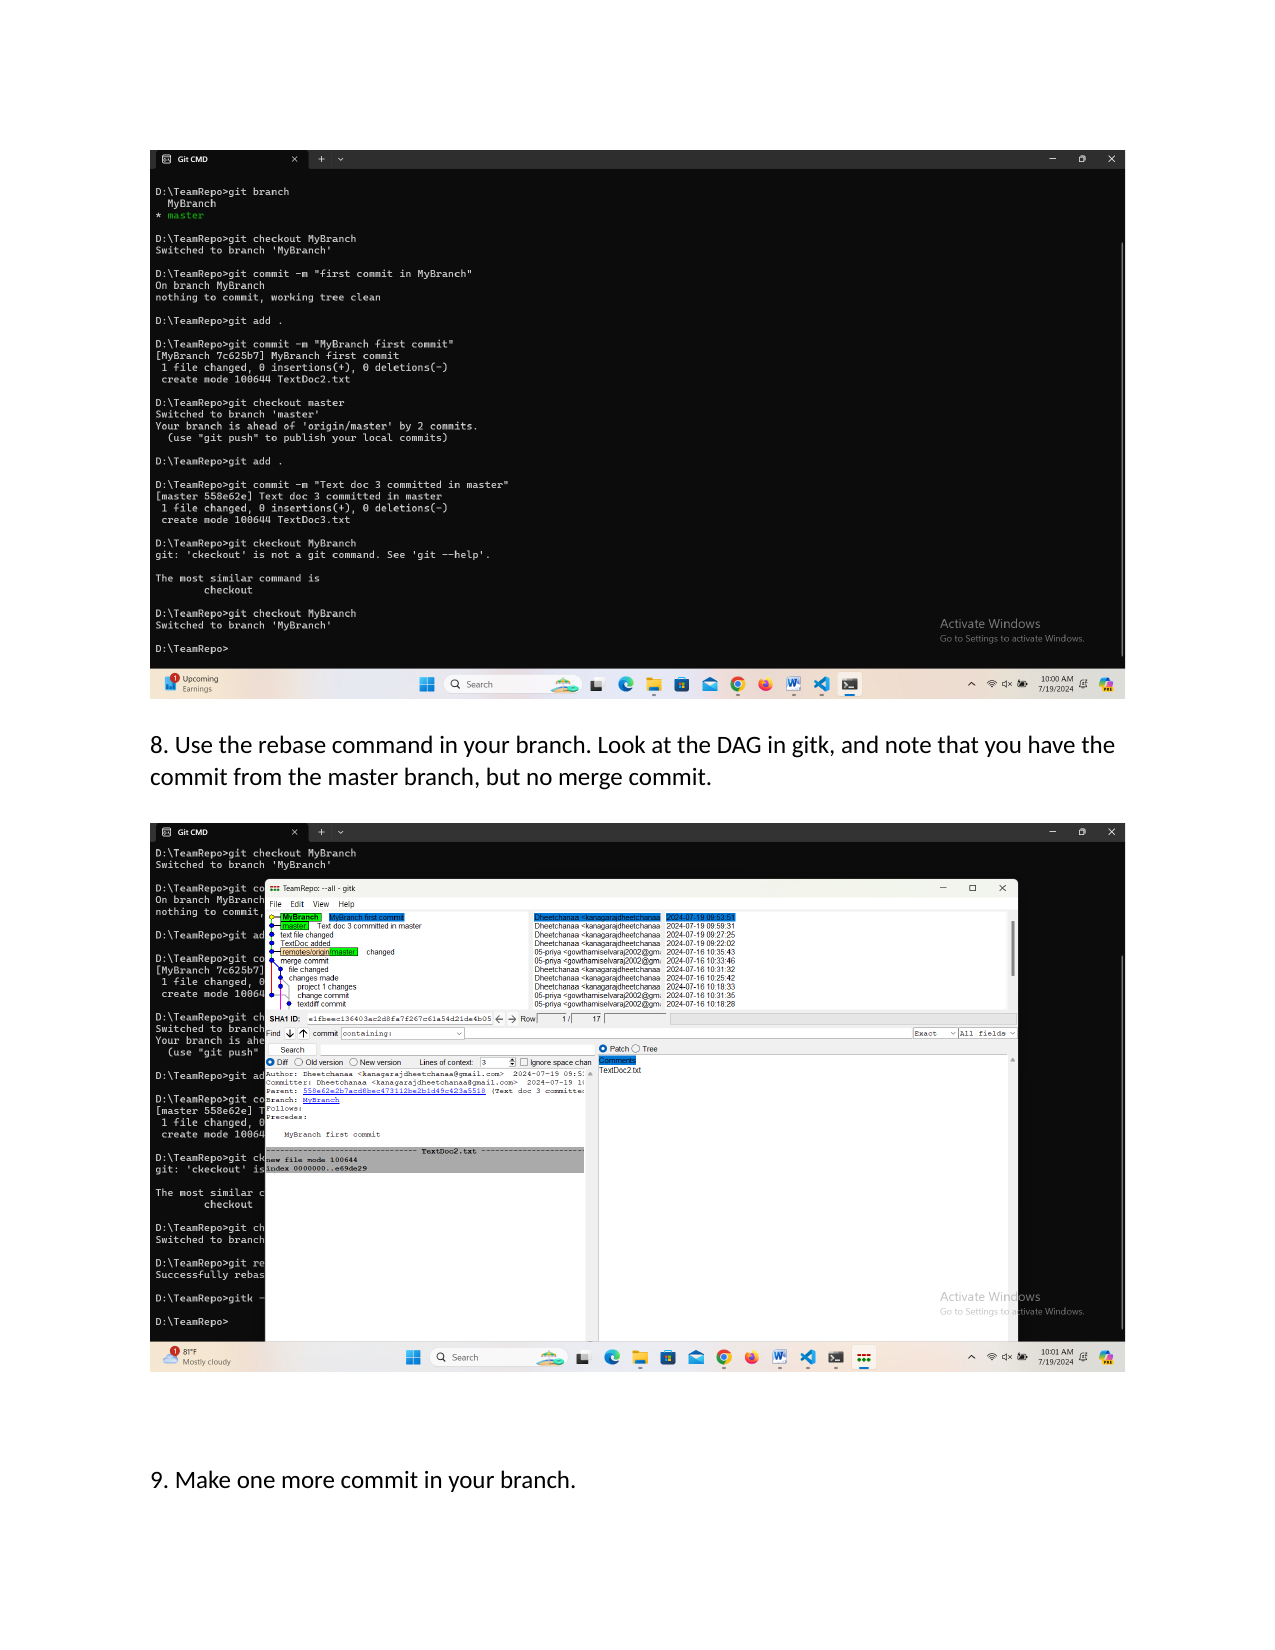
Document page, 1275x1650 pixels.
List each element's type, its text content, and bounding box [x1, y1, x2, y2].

picture [150, 823, 1125, 1372]
text 8. Use the rebase command in your branch. Look at the DAG in gitk, and note that you have the commit from the master branch, but no merge commit. [150, 729, 1125, 792]
text 9. Make one more commit in your branch. [150, 1464, 1125, 1494]
picture [150, 150, 1125, 699]
